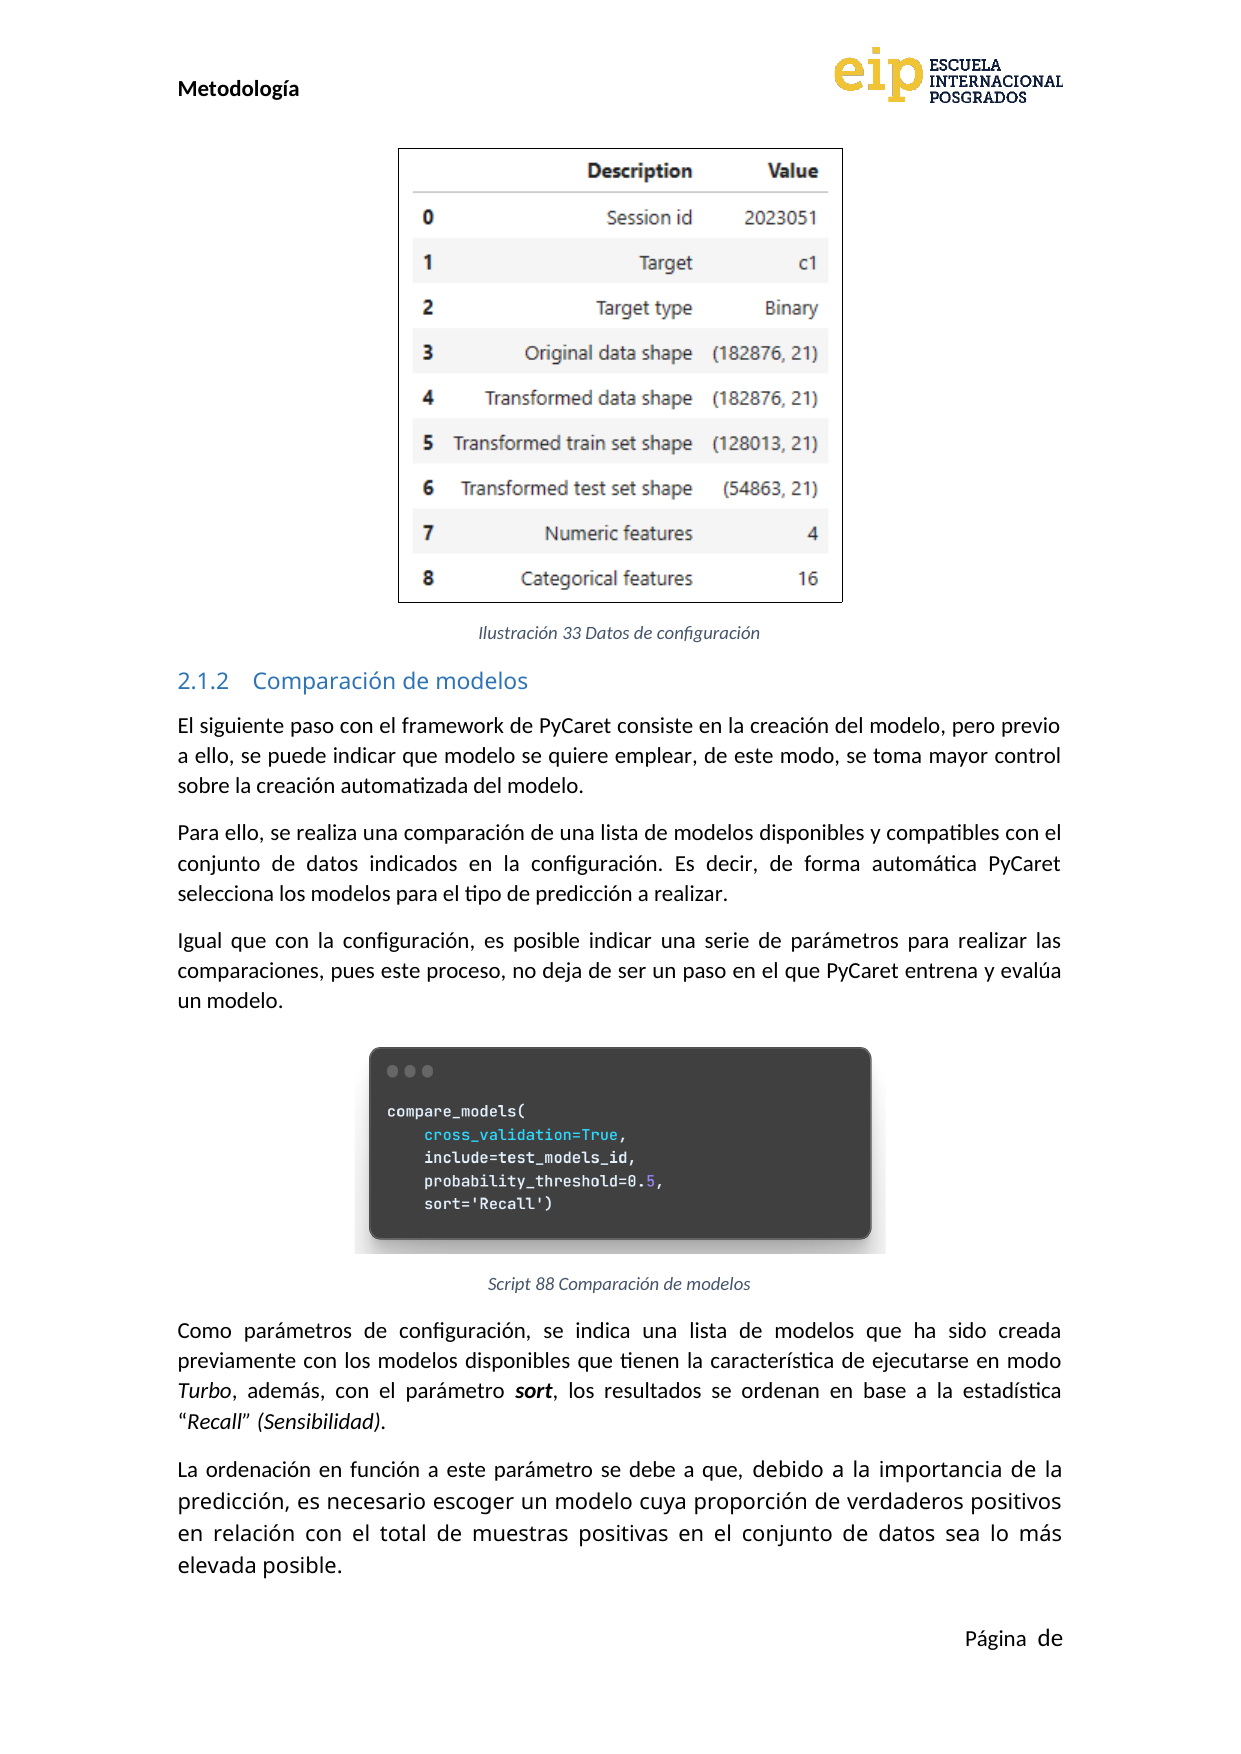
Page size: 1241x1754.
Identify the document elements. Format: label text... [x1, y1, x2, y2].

text Para ello, se realiza una comparación de una lista de modelos disponibles y compatibles con el conjunto de datos indicados en la configuración. Es decir, de forma automática PyCaret selecciona los modelos para el tipo de predicción a realizar. [177, 818, 1063, 907]
text Igual que con la configuración, es posible indicar una serie de parámetros para realizar las comparaciones, pues este proceso, no deja de ser un paso en el que PyCaret entrena y evalúa un modelo. [177, 926, 1063, 1014]
text El siguiente paso con el framework de PyCaret consiste en la creación del modelo, pero previo a ello, se puede indicar que modelo se quiere emplear, de este modo, se toma mayor control sobre la creación automatizada del modelo. [177, 711, 1063, 799]
picture [399, 149, 842, 602]
text La ordenación en función a este parámetro se debe a que, debido a la importancia de la predicción, es necesario escoger un modelo cuya proporción de verdaderos positivos en relación con el total de muestras positivas en el conjunto de datos sea lo más elevada posible. [177, 1548, 1063, 1580]
text Como parámetros de configuración, se indica una lista de modelos que ha sido creada previamente con los modelos disponibles que tienen la característica de ejecutarse en modo Turbo, además, con el parámetro sort, los resultados se ordenan en base a la estadística “Recall” (Sensibilidad). [177, 1316, 1063, 1435]
text Script 88 Comparación de modelos [177, 1272, 1063, 1295]
subtitle Comparación de modelos [177, 665, 1063, 696]
text La ordenación en función a este parámetro se debe a que, debido a la importancia de la predicción, es necesario escoger un modelo cuya proporción de verdaderos positivos en relación con el total de muestras positivas en el conjunto de datos sea lo más elevada posible. [177, 1454, 1063, 1486]
picture [834, 47, 1063, 103]
picture [354, 1033, 886, 1254]
text Ilustración 33 Datos de configuración [177, 621, 1063, 644]
